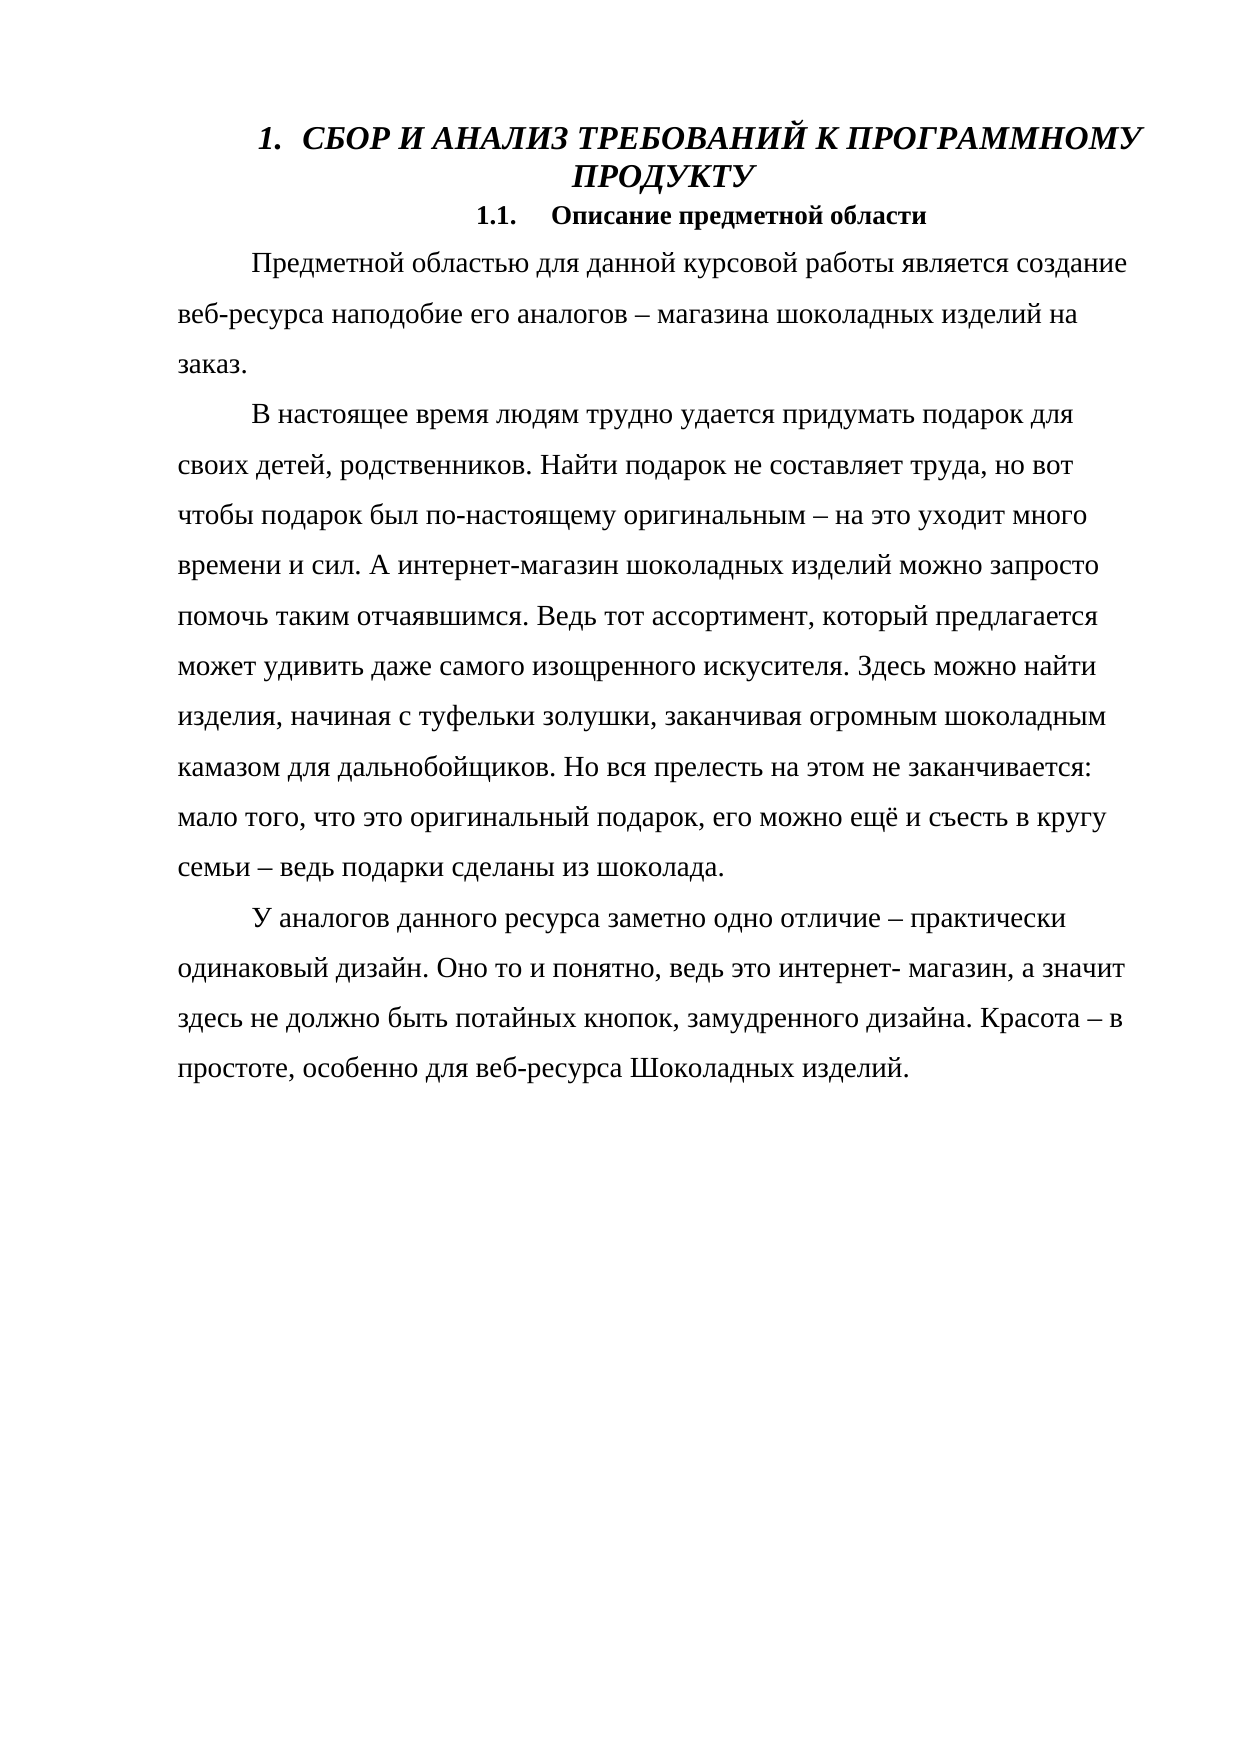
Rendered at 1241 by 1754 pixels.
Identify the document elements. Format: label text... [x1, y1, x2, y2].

text У аналогов данного ресурса заметно одно отличие – практически одинаковый дизайн. Оно то и понятно, ведь это интернет- магазин, а значит здесь не должно быть потайных кнопок, замудренного дизайна. Красота – в простоте, особенно для веб-ресурса Шоколадных изделий. [177, 900, 1152, 1084]
text В настоящее время людям трудно удается придумать подарок для своих детей, родственников. Найти подарок не составляет труда, но вот чтобы подарок был по-настоящему оригинальным – на это уходит много времени и сил. А интернет-магазин шоколадных изделий можно запросто помочь таким отчаявшимся. Ведь тот ассортимент, который предлагается может удивить даже самого изощренного искусителя. Здесь можно найти изделия, начиная с туфельки золушки, заканчивая огромным шоколадным камазом для дальнобойщиков. Но вся прелесть на этом не заканчивается: мало того, что это оригинальный подарок, его можно ещё и съесть в кругу семьи – ведь подарки сделаны из шоколада. [177, 397, 1152, 883]
text Предметной областью для данной курсовой работы является создание веб-ресурса наподобие его аналогов – магазина шоколадных изделий на заказ. [177, 246, 1152, 380]
subtitle СБОР И АНАЛИЗ ТРЕБОВАНИЙ К ПРОГРАММНОМУ ПРОДУКТУ [177, 118, 1152, 195]
subtitle Описание предметной области [251, 199, 1152, 230]
